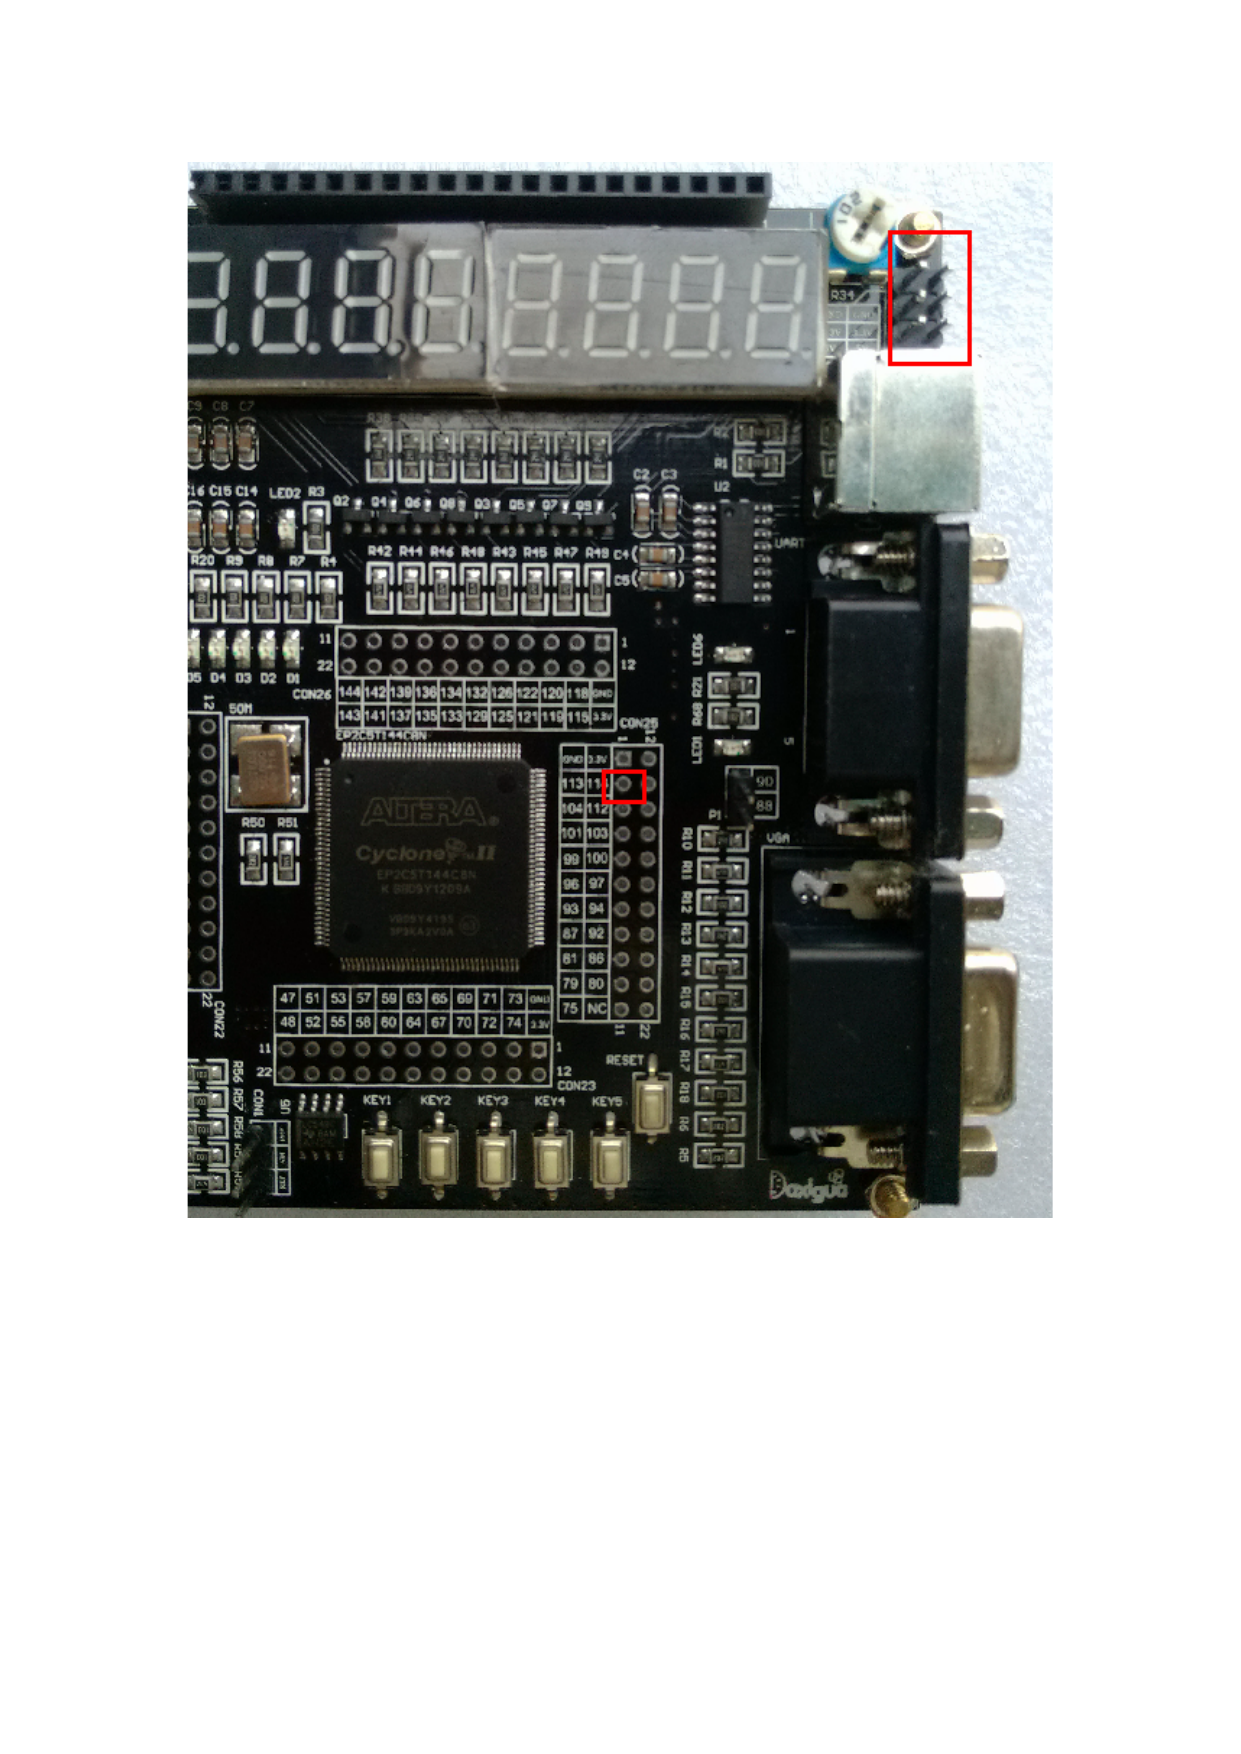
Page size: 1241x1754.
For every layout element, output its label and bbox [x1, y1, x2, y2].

picture [187, 162, 1053, 1218]
